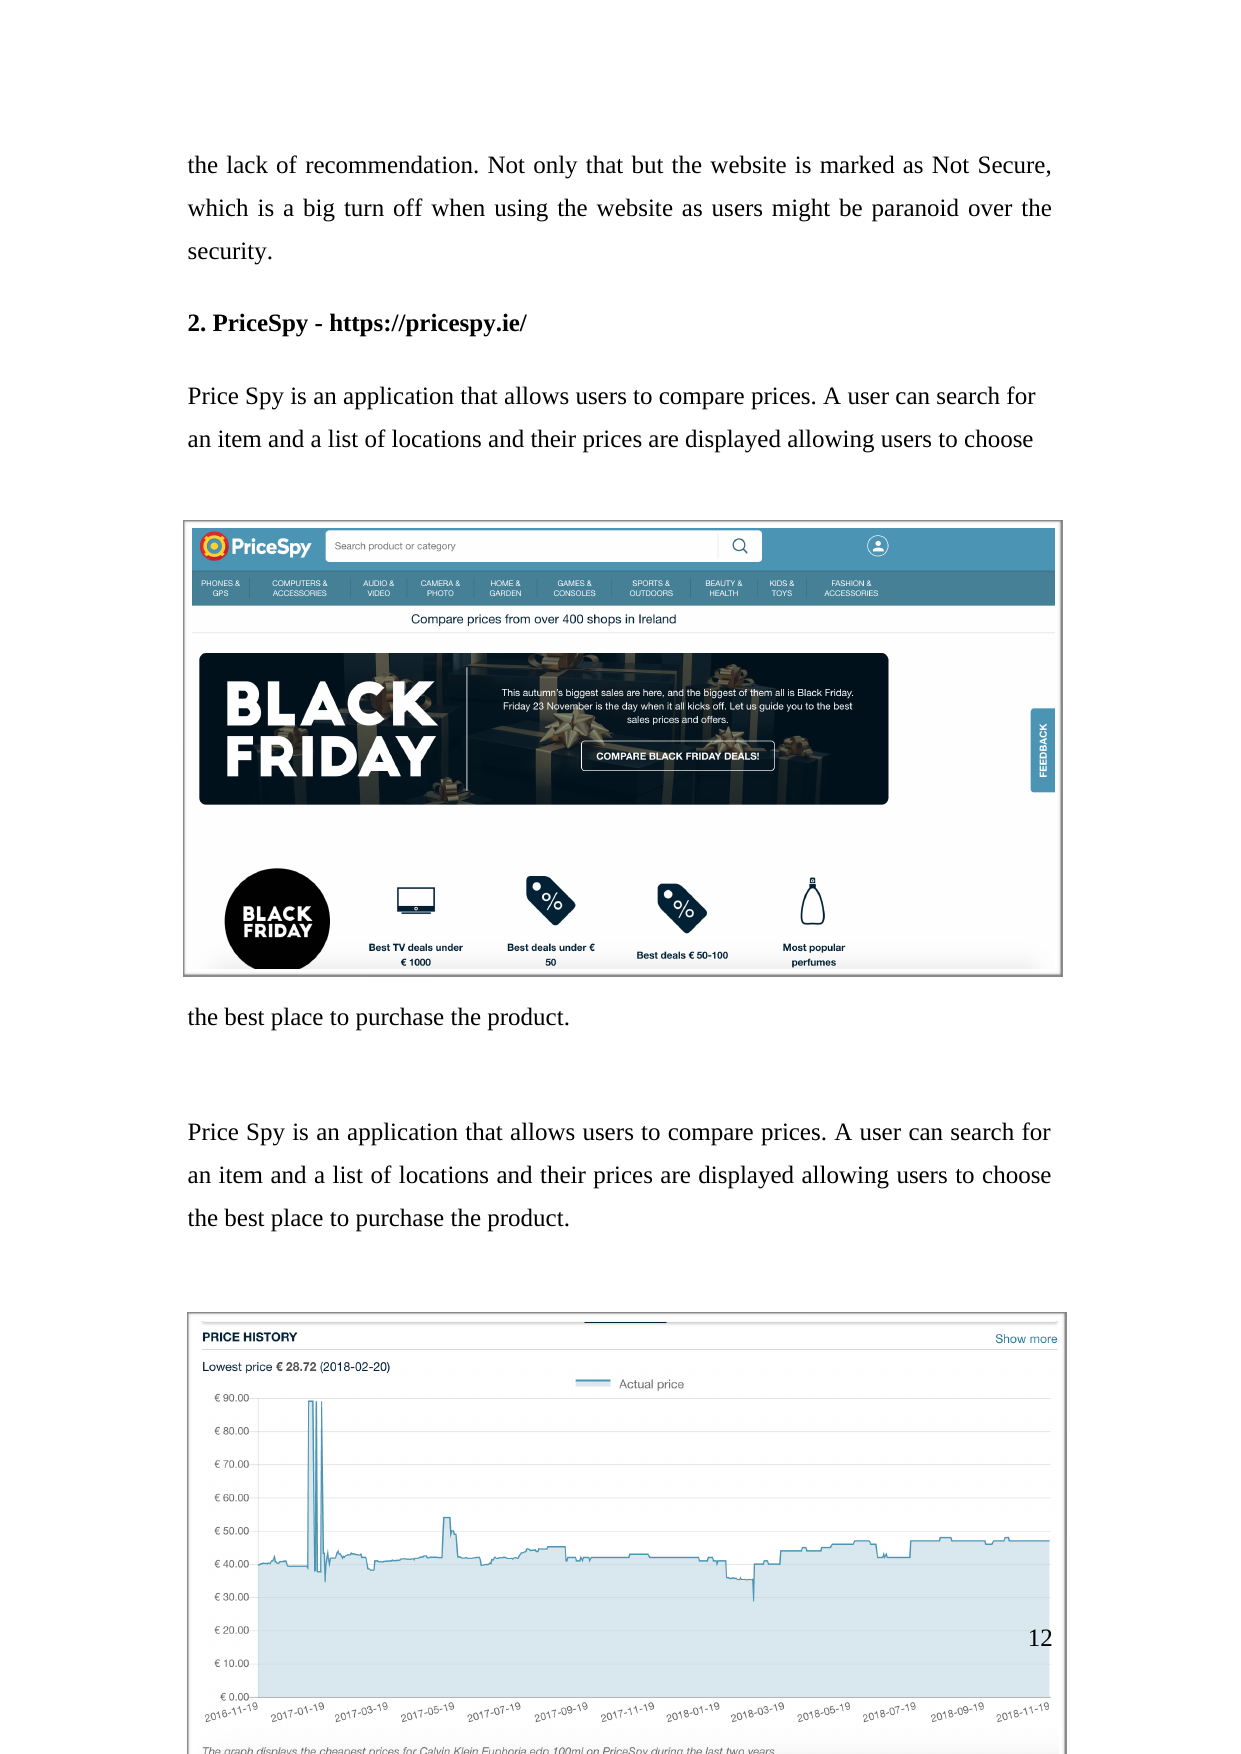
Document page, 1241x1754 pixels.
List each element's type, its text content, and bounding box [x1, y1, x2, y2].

picture [187, 1312, 1067, 1754]
text Price Spy is an application that allows users to compare prices. A user can search for an item and a list of locations and their prices are displayed allowing users to choose the best place to purchase the product. [187, 1117, 1053, 1232]
text Price Spy is an application that allows users to compare prices. A user can search for an item and a list of locations and their prices are displayed allowing users to choose the best place to purchase the product. [187, 977, 1053, 1030]
picture [183, 520, 1063, 977]
text Price Spy is an application that allows users to compare prices. A user can search for an item and a list of locations and their prices are displayed allowing users to choose the best place to purchase the product. [187, 381, 1053, 520]
text 2. PriceSpy - https://pricespy.ie/ [187, 308, 1053, 337]
